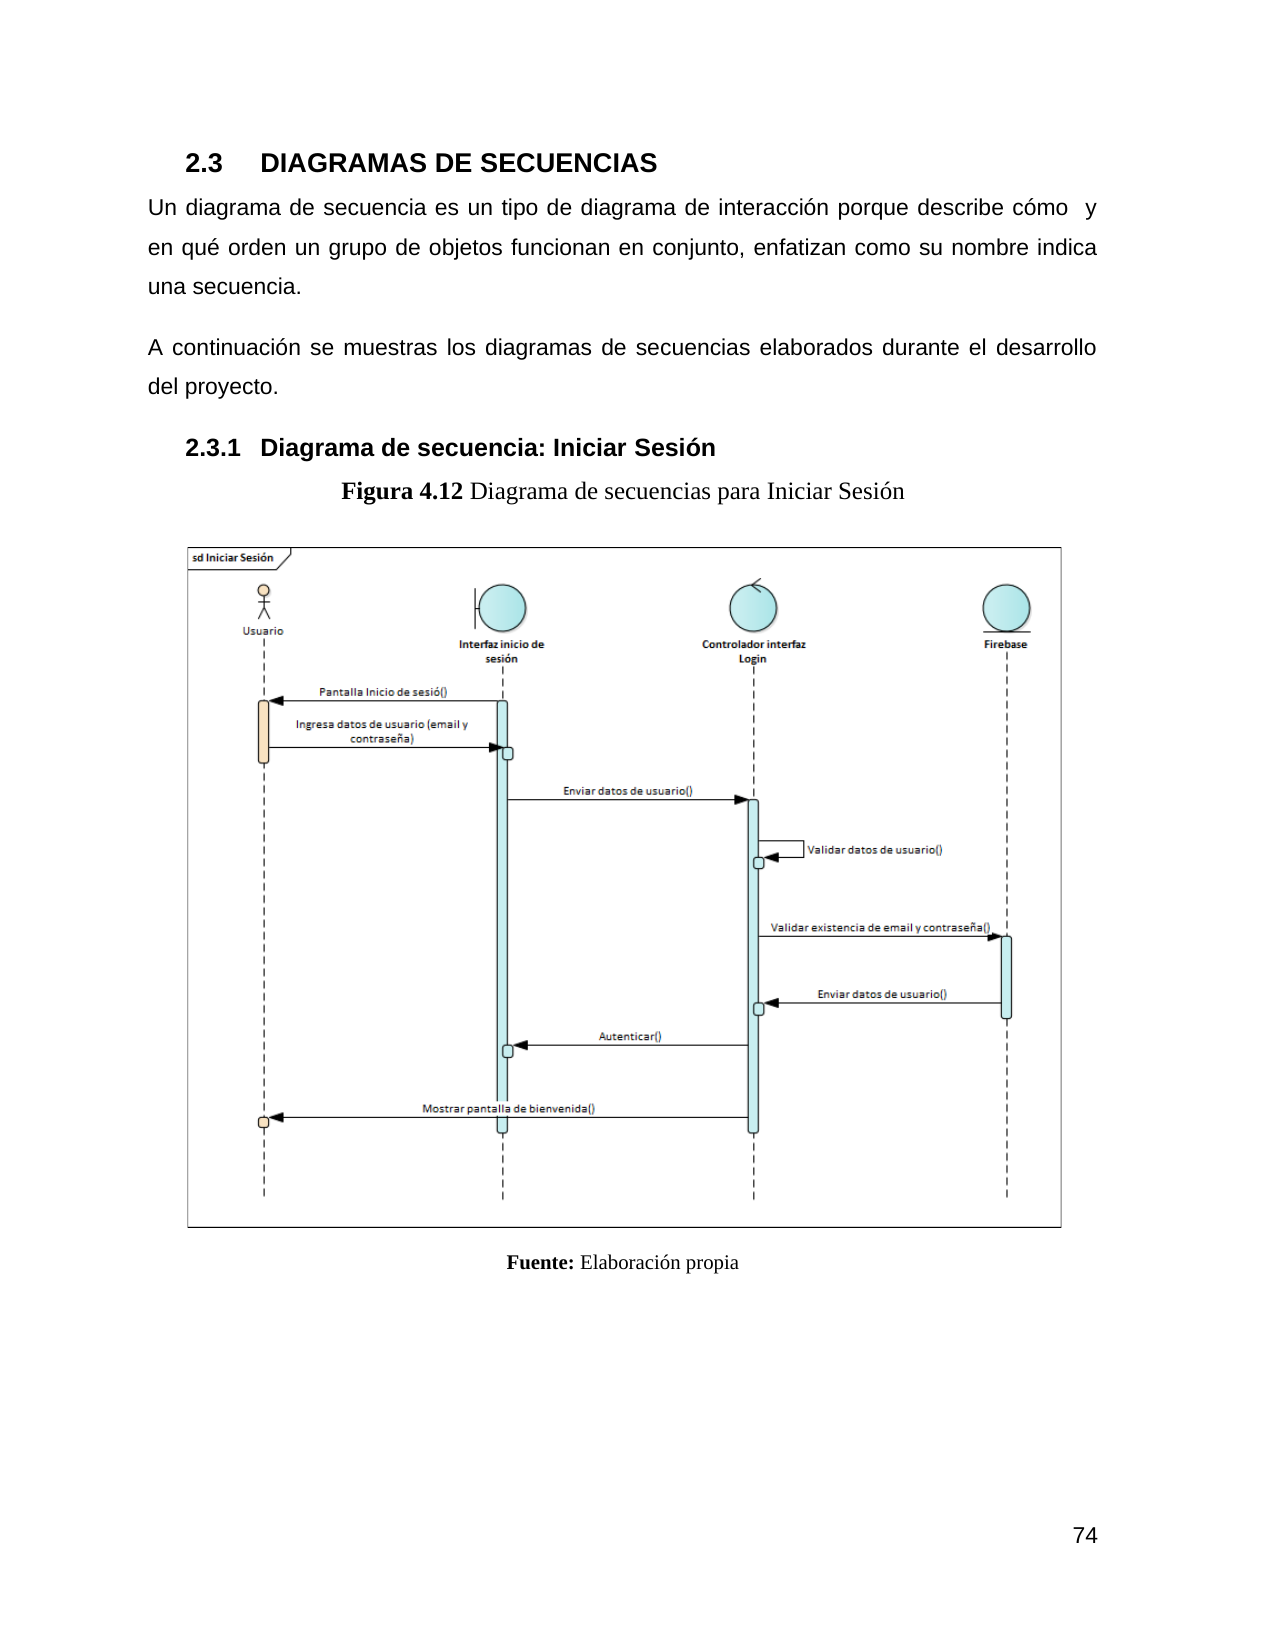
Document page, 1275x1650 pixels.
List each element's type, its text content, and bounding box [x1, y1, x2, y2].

text Figura 4.12 Diagrama de secuencias para Iniciar Sesión [204, 476, 1041, 505]
subtitle DIAGRAMAS DE SECUENCIAS [185, 147, 1152, 178]
text A continuación se muestras los diagramas de secuencias elaborados durante el desarrollo del proyecto. [148, 333, 1098, 399]
text Fuente: Elaboración propia [204, 1228, 1041, 1274]
subtitle Diagrama de secuencia: Iniciar Sesión [185, 433, 1152, 462]
picture [187, 547, 1062, 1228]
text Un diagrama de secuencia es un tipo de diagrama de interacción porque describe cómo y en qué orden un grupo de objetos funcionan en conjunto, enfatizan como su nombre indica una secuencia. [148, 194, 1098, 300]
